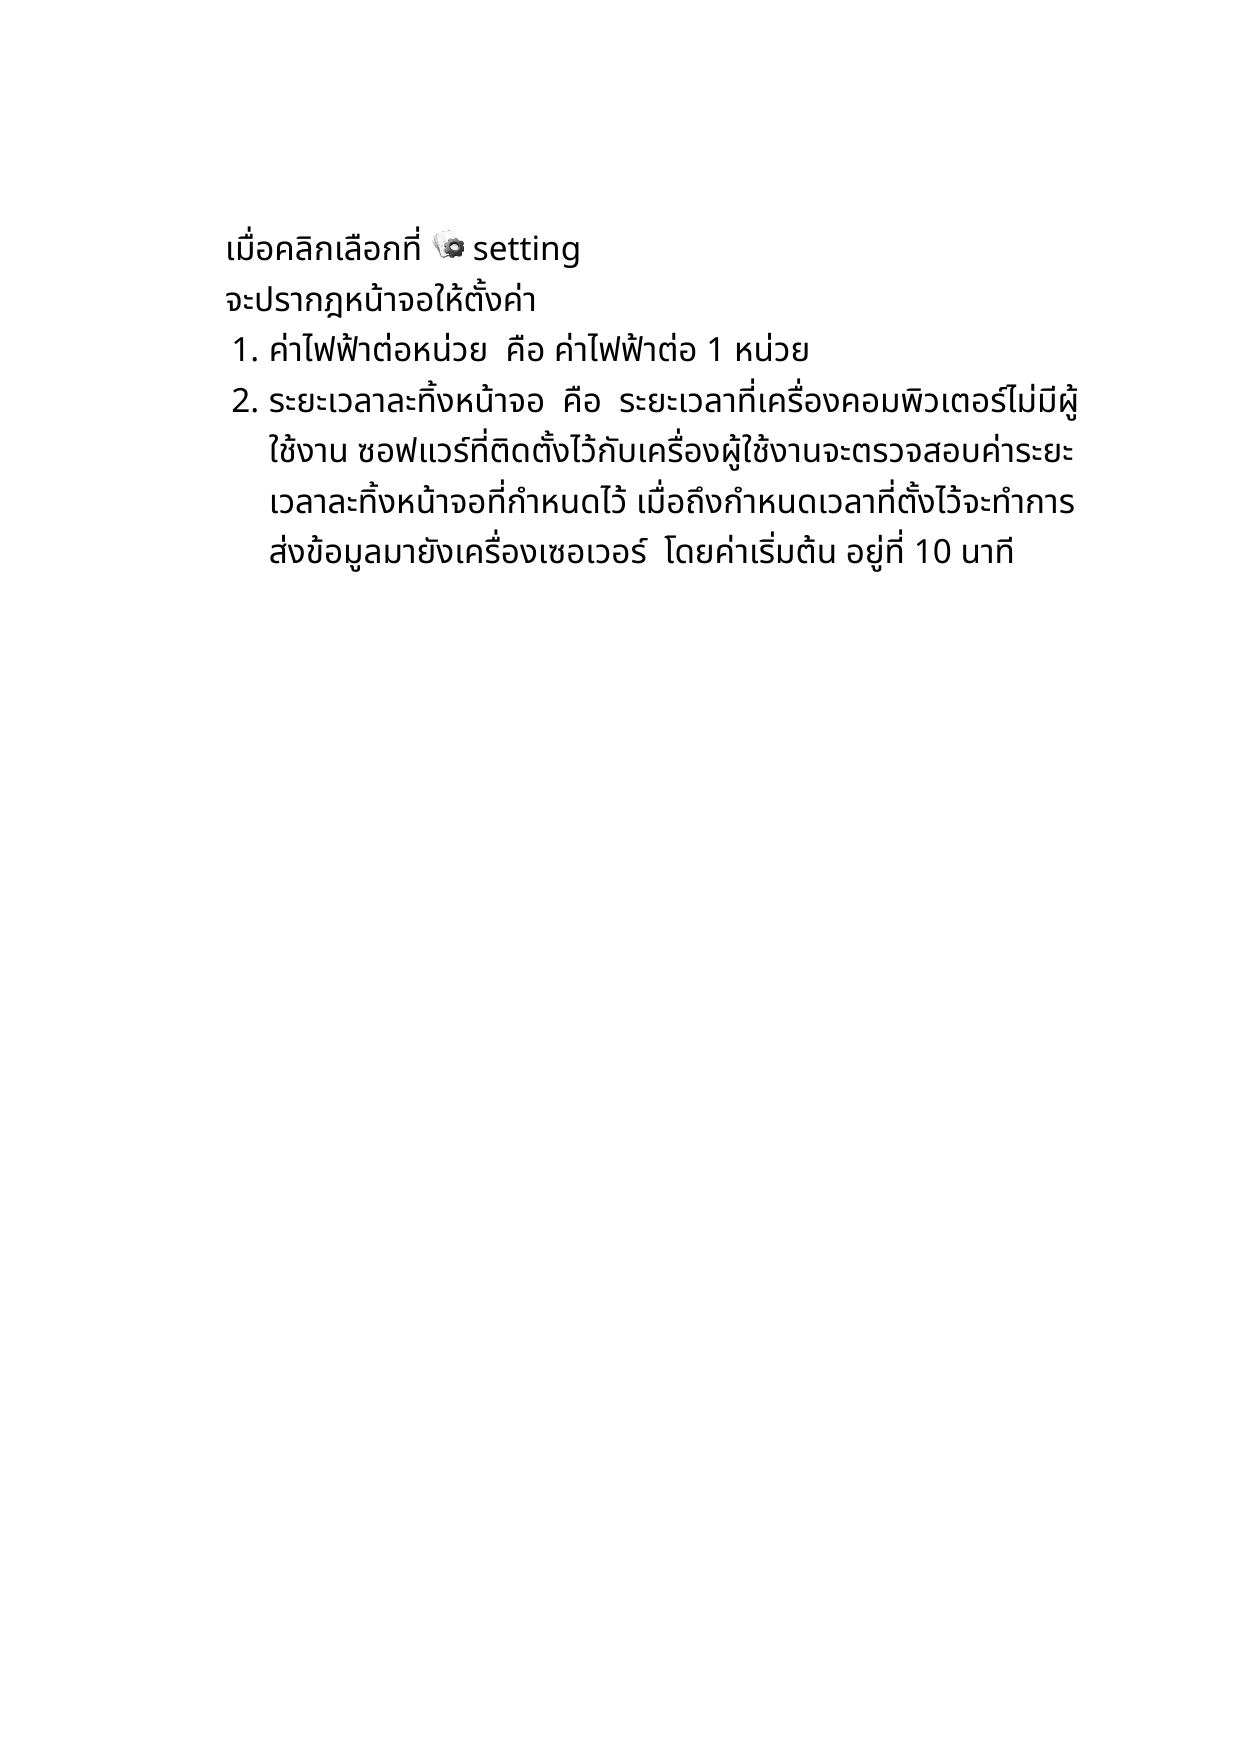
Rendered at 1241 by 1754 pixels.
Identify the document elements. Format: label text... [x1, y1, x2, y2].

text เมื่อคลิกเลือกที่ setting [225, 225, 1090, 276]
text จะปรากฎหน้าจอให้ตั้งค่า [225, 276, 1090, 326]
list ระยะเวลาละทิ้งหน้าจอ คือ ระยะเวลาที่เครื่องคอมพิวเตอร์ไม่มีผู้ใช้งาน ซอฟแวร์ที่ติดตั้งไว้กับเครื่องผู้ใช้งานจะตรวจสอบค่าระยะเวลาละทิ้งหน้าจอที่กำหนดไว้ เมื่อถึงกำหนดเวลาที่ตั้งไว้จะทำการส่งข้อมูลมายังเครื่องเซอเวอร์ โดยค่าเริ่มต้น อยู่ที่ 10 นาที [231, 377, 1090, 579]
list ค่าไฟฟ้าต่อหน่วย คือ ค่าไฟฟ้าต่อ 1 หน่วย [231, 326, 1090, 377]
picture [430, 227, 464, 261]
